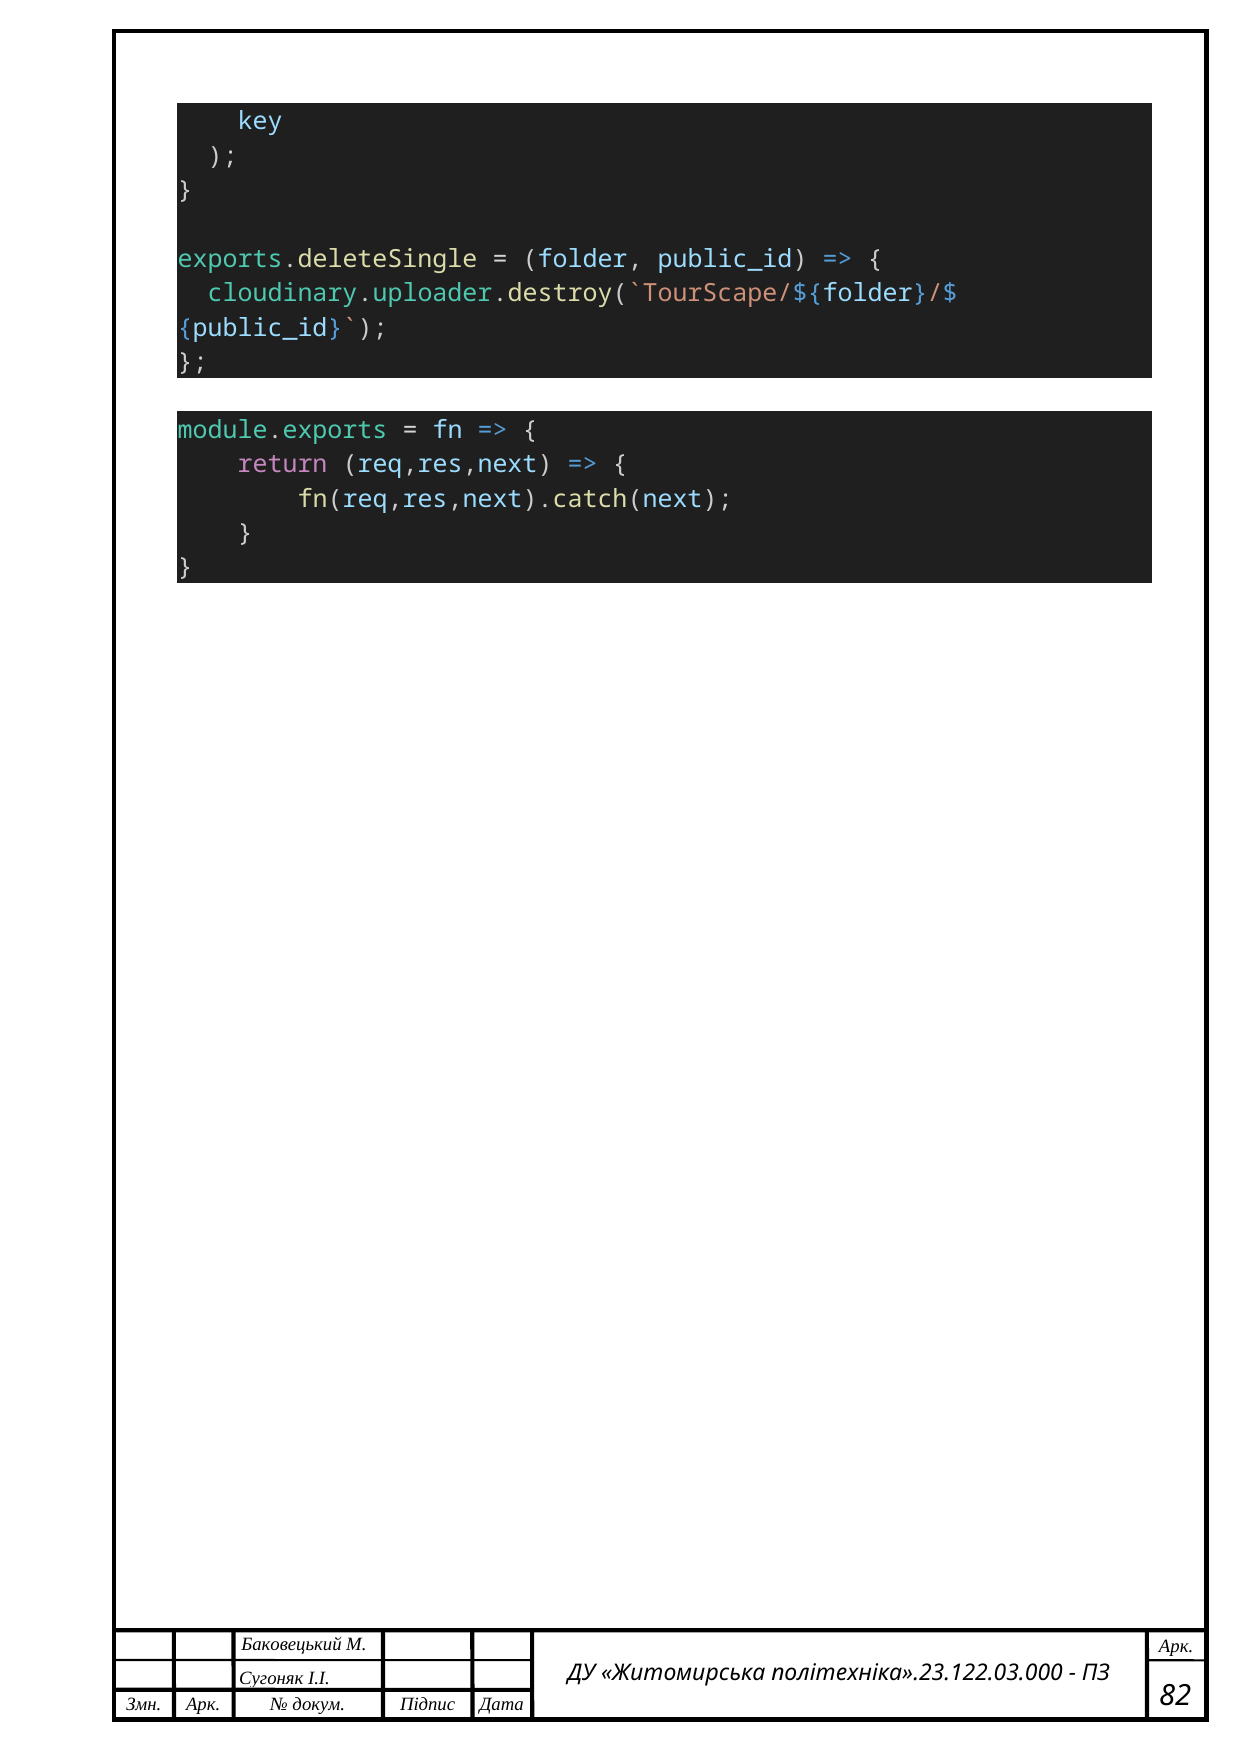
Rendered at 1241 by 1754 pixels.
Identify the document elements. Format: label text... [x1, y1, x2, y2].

text cloudinary.uploader.destroy(`TourScape/${folder}/${public_id}`); [177, 274, 1152, 343]
text }; [177, 343, 1152, 378]
text } [177, 514, 1152, 549]
text key [177, 103, 1152, 137]
text fn(req,res,next).catch(next); [177, 480, 1152, 514]
text return (req,res,next) => { [177, 446, 1152, 480]
text exports.deleteSingle = (folder, public_id) => { [177, 240, 1152, 274]
text module.exports = fn => { [177, 411, 1152, 446]
text ); [177, 137, 1152, 171]
text } [177, 549, 1152, 583]
text } [177, 171, 1152, 206]
